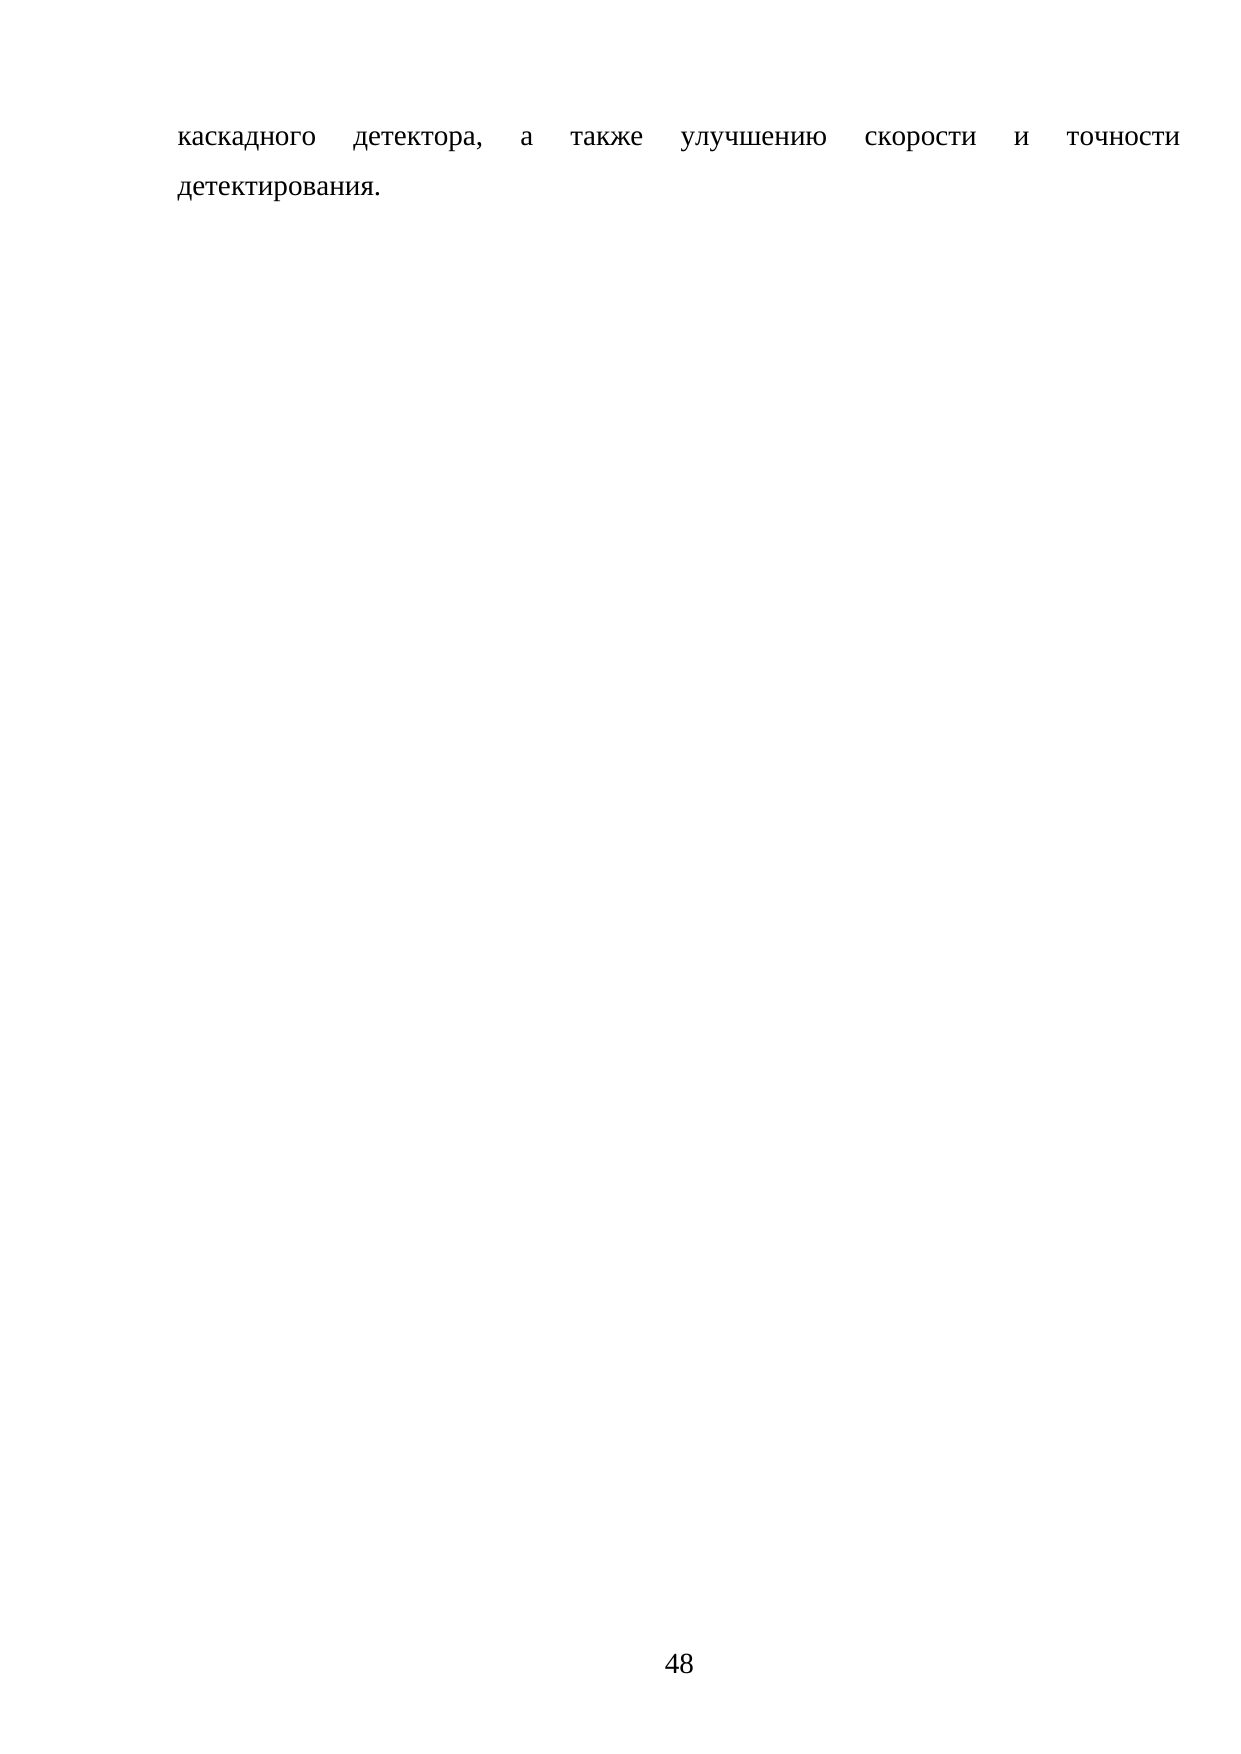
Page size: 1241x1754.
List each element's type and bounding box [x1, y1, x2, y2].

text [177, 118, 1181, 202]
